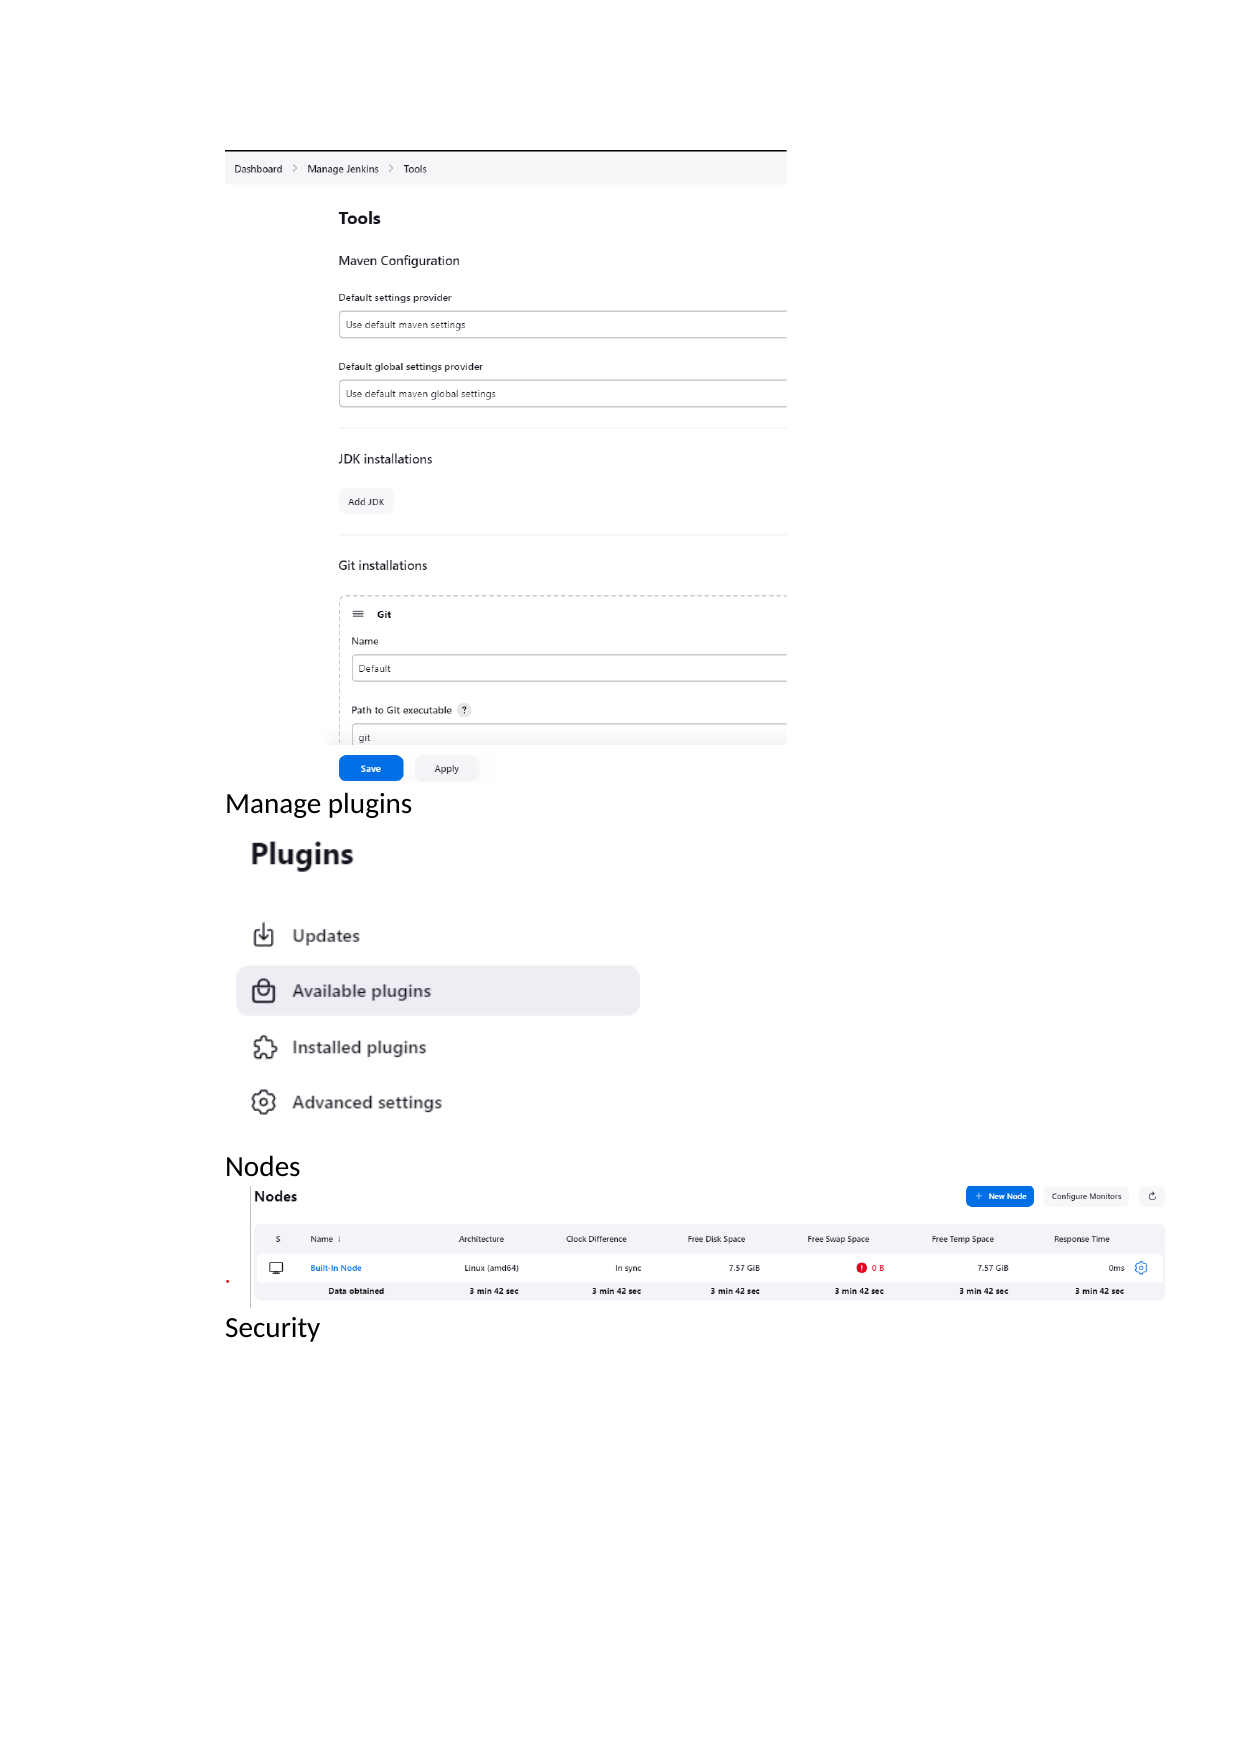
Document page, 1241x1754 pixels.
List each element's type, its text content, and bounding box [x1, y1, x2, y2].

list Nodes [225, 1148, 1090, 1184]
list Manage plugins [225, 785, 1090, 821]
picture [225, 1186, 1166, 1308]
picture [225, 823, 669, 1146]
picture [225, 150, 787, 783]
list Security [225, 1309, 1090, 1345]
